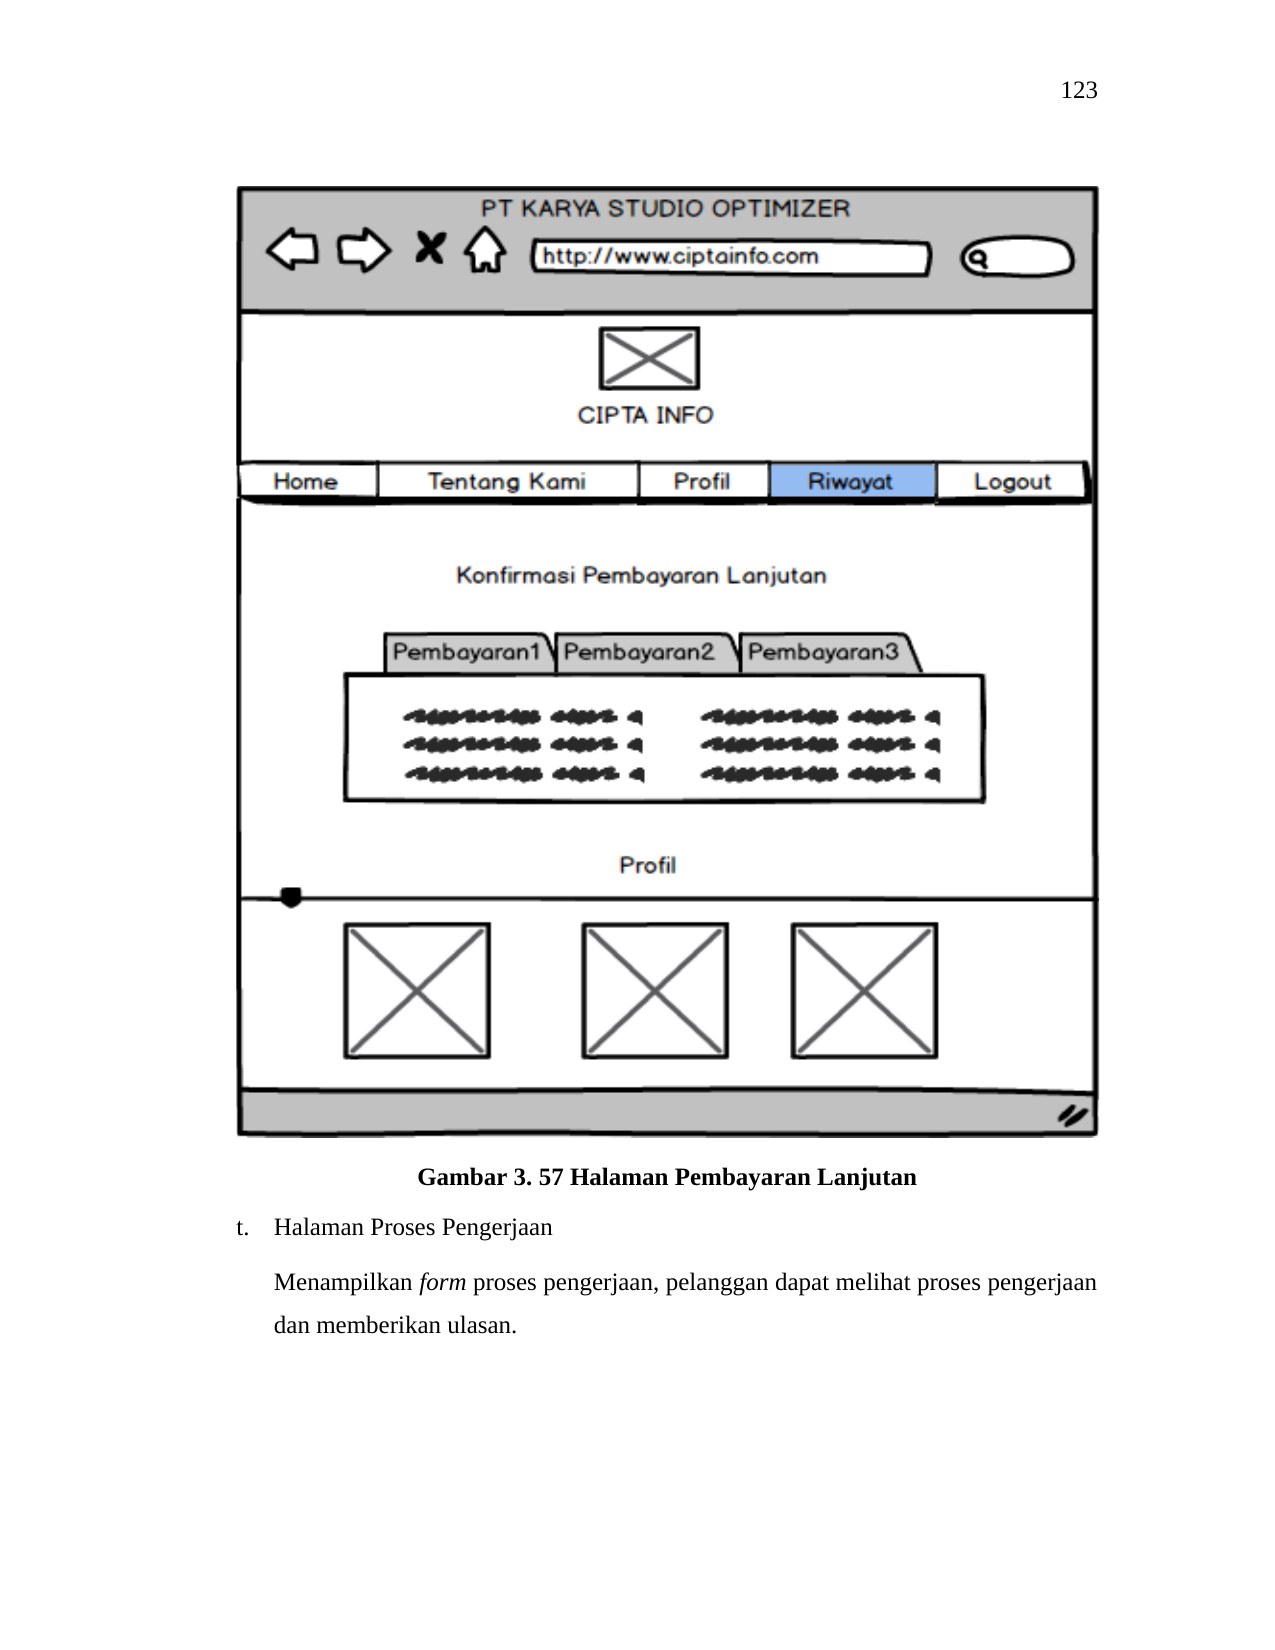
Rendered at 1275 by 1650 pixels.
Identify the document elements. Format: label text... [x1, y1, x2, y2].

text Gambar 3. 57 Halaman Pembayaran Lanjutan [236, 1162, 1098, 1191]
list Halaman Proses Pengerjaan [236, 1212, 1098, 1241]
text Menampilkan form proses pengerjaan, pelanggan dapat melihat proses pengerjaan dan memberikan ulasan. [274, 1267, 1098, 1339]
picture [236, 186, 1100, 1138]
